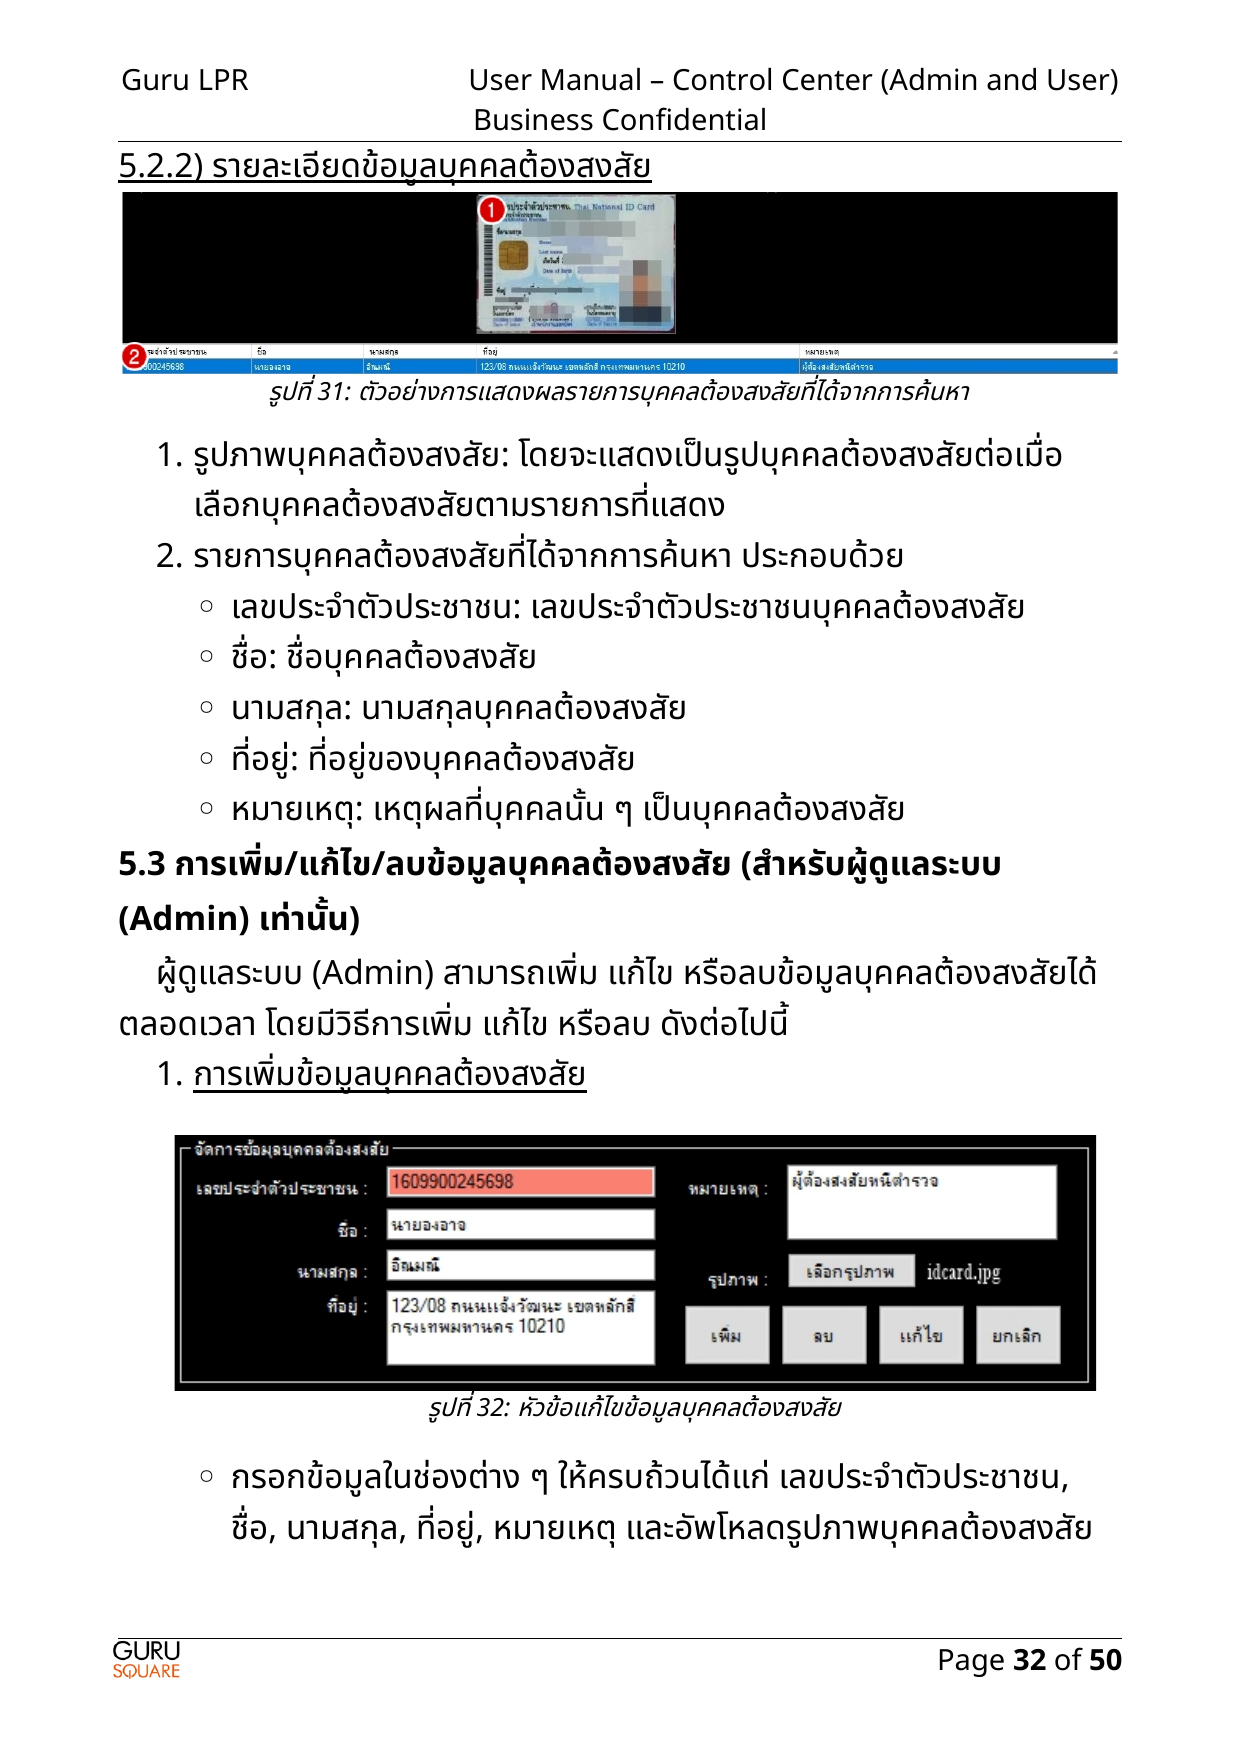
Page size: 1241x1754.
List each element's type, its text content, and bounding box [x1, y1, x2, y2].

list รายการบุคคลต้องสงสัยที่ได้จากการค้นหา ประกอบด้วย [156, 532, 1122, 582]
picture [174, 1135, 1097, 1391]
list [193, 1101, 1122, 1554]
subtitle 5.3 การเพิ่ม/แก้ไข/ลบข้อมูลบุคคลต้องสงสัย (สำหรับผู้ดูแลระบบ (Admin) เท่านั้น) [118, 840, 1122, 945]
picture [119, 192, 1118, 374]
list ชื่อ: ชื่อบุคคลต้องสงสัย [193, 633, 1122, 684]
list หมายเหตุ: เหตุผลที่บุคคลนั้น ๆ เป็นบุคคลต้องสงสัย [193, 785, 1122, 836]
list เลขประจำตัวประชาชน: เลขประจำตัวประชาชนบุคคลต้องสงสัย [193, 582, 1122, 633]
picture [111, 1638, 182, 1680]
list นามสกุล: นามสกุลบุคคลต้องสงสัย [193, 684, 1122, 734]
list ที่อยู่: ที่อยู่ของบุคคลต้องสงสัย [193, 734, 1122, 785]
subtitle 5.2.2) รายละเอียดข้อมูลบุคคลต้องสงสัย [118, 142, 1122, 193]
text ผู้ดูแลระบบ (Admin) สามารถเพิ่ม แก้ไข หรือลบข้อมูลบุคคลต้องสงสัยได้ตลอดเวลา โดยมีวิธีการเพิ่ม แก้ไข หรือลบ ดังต่อไปนี้ [118, 949, 1122, 1050]
list การเพิ่มข้อมูลบุคคลต้องสงสัย [156, 1050, 1122, 1101]
